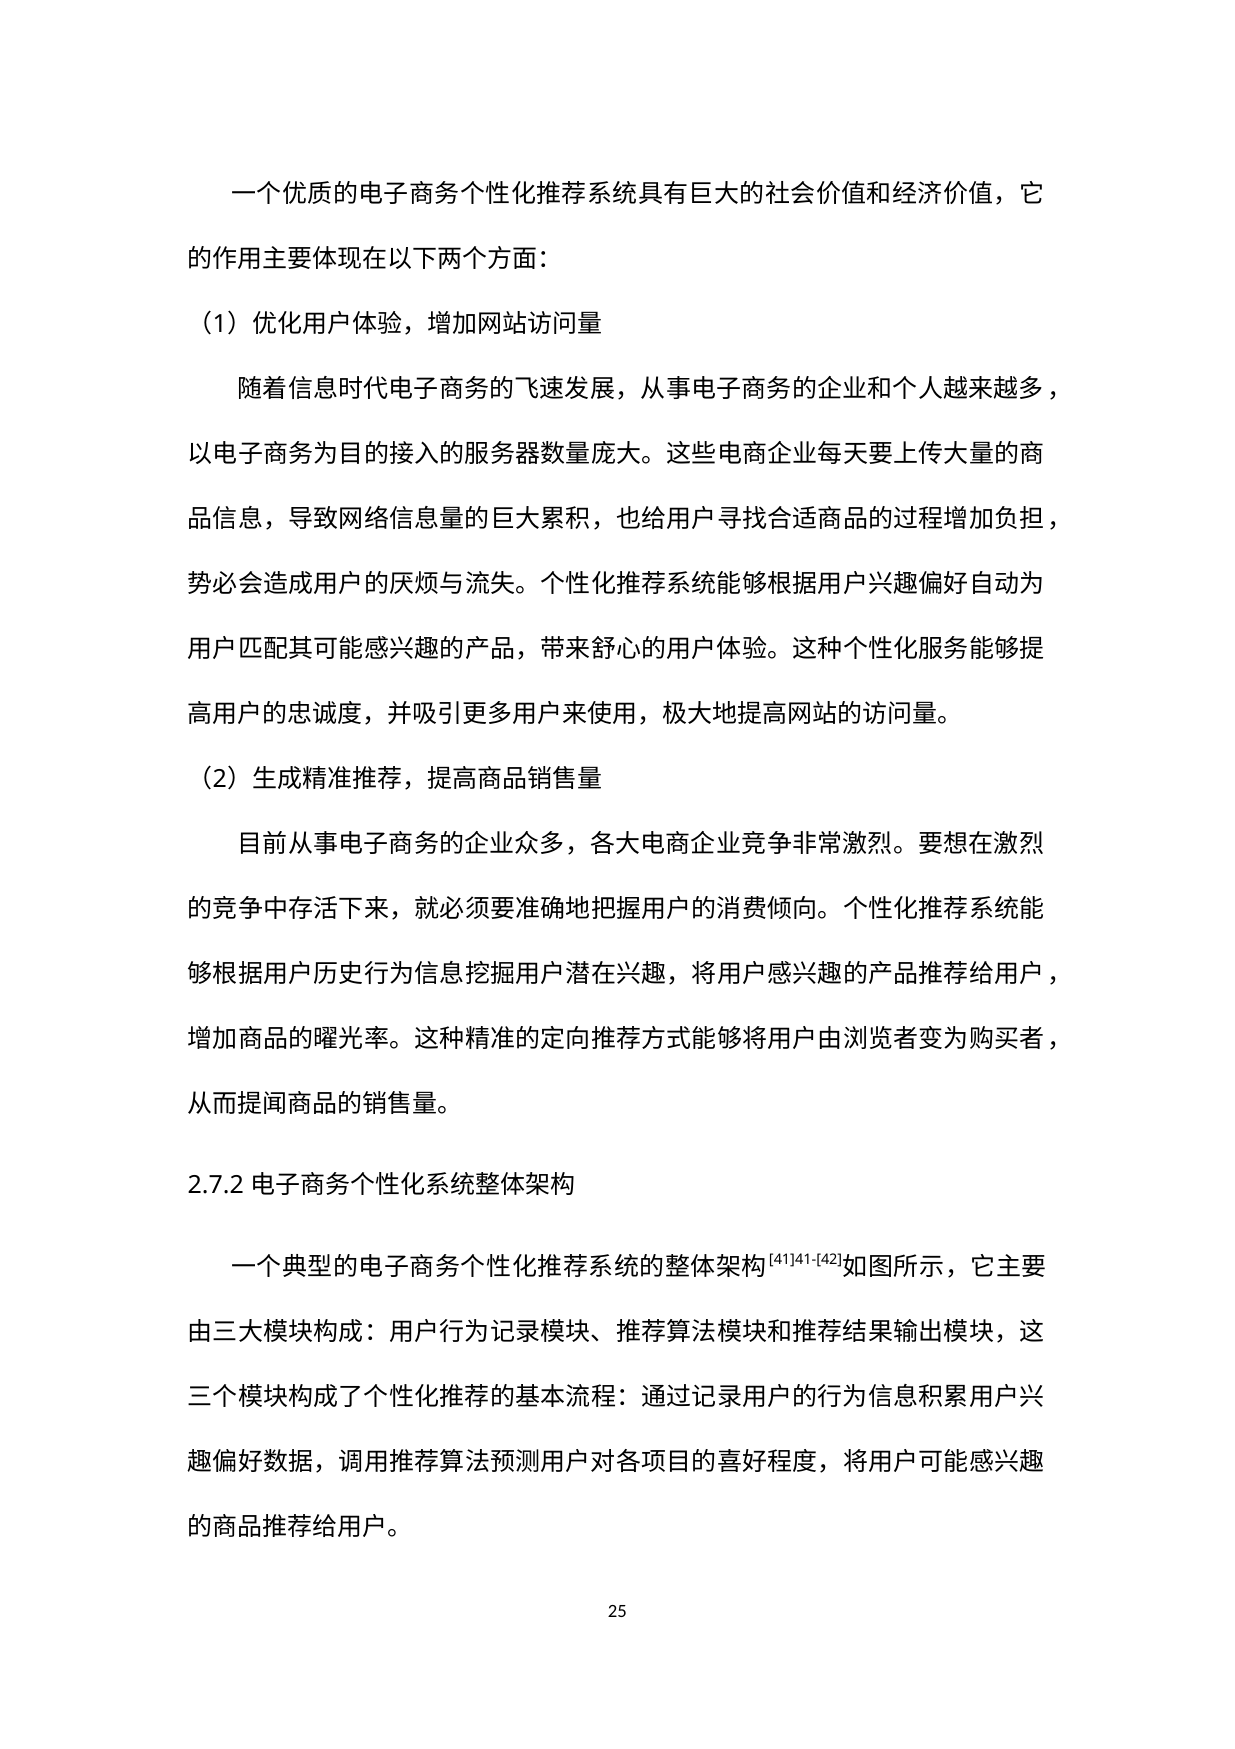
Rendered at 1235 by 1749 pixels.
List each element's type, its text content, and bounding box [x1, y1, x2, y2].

text 随着信息时代电子商务的飞速发展，从事电子商务的企业和个人越来越多，以电子商务为目的接入的服务器数量庞大。这些电商企业每天要上传大量的商品信息，导致网络信息量的巨大累积，也给用户寻找合适商品的过程增加负担，势必会造成用户的厌烦与流失。个性化推荐系统能够根据用户兴趣偏好自动为用户匹配其可能感兴趣的产品，带来舒心的用户体验。这种个性化服务能够提高用户的忠诚度，并吸引更多用户来使用，极大地提高网站的访问量。 [187, 354, 1047, 744]
text 2.7.2 电子商务个性化系统整体架构 [187, 1150, 1047, 1215]
text 目前从事电子商务的企业众多，各大电商企业竞争非常激烈。要想在激烈的竞争中存活下来，就必须要准确地把握用户的消费倾向。个性化推荐系统能够根据用户历史行为信息挖掘用户潜在兴趣，将用户感兴趣的产品推荐给用户，增加商品的曜光率。这种精准的定向推荐方式能够将用户由浏览者变为购买者，从而提闻商品的销售量。 [187, 809, 1047, 1134]
text 一个优质的电子商务个性化推荐系统具有巨大的社会价值和经济价值，它的作用主要体现在以下两个方面： [187, 159, 1047, 289]
text （1）优化用户体验，增加网站访问量 [187, 289, 1047, 354]
text （2）生成精准推荐，提高商品销售量 [187, 744, 1047, 809]
text 一个典型的电子商务个性化推荐系统的整体架构[41-42]如图所示，它主要由三大模块构成：用户行为记录模块、推荐算法模块和推荐结果输出模块，这三个模块构成了个性化推荐的基本流程：通过记录用户的行为信息积累用户兴趣偏好数据，调用推荐算法预测用户对各项目的喜好程度，将用户可能感兴趣的商品推荐给用户。 [187, 1232, 1047, 1557]
